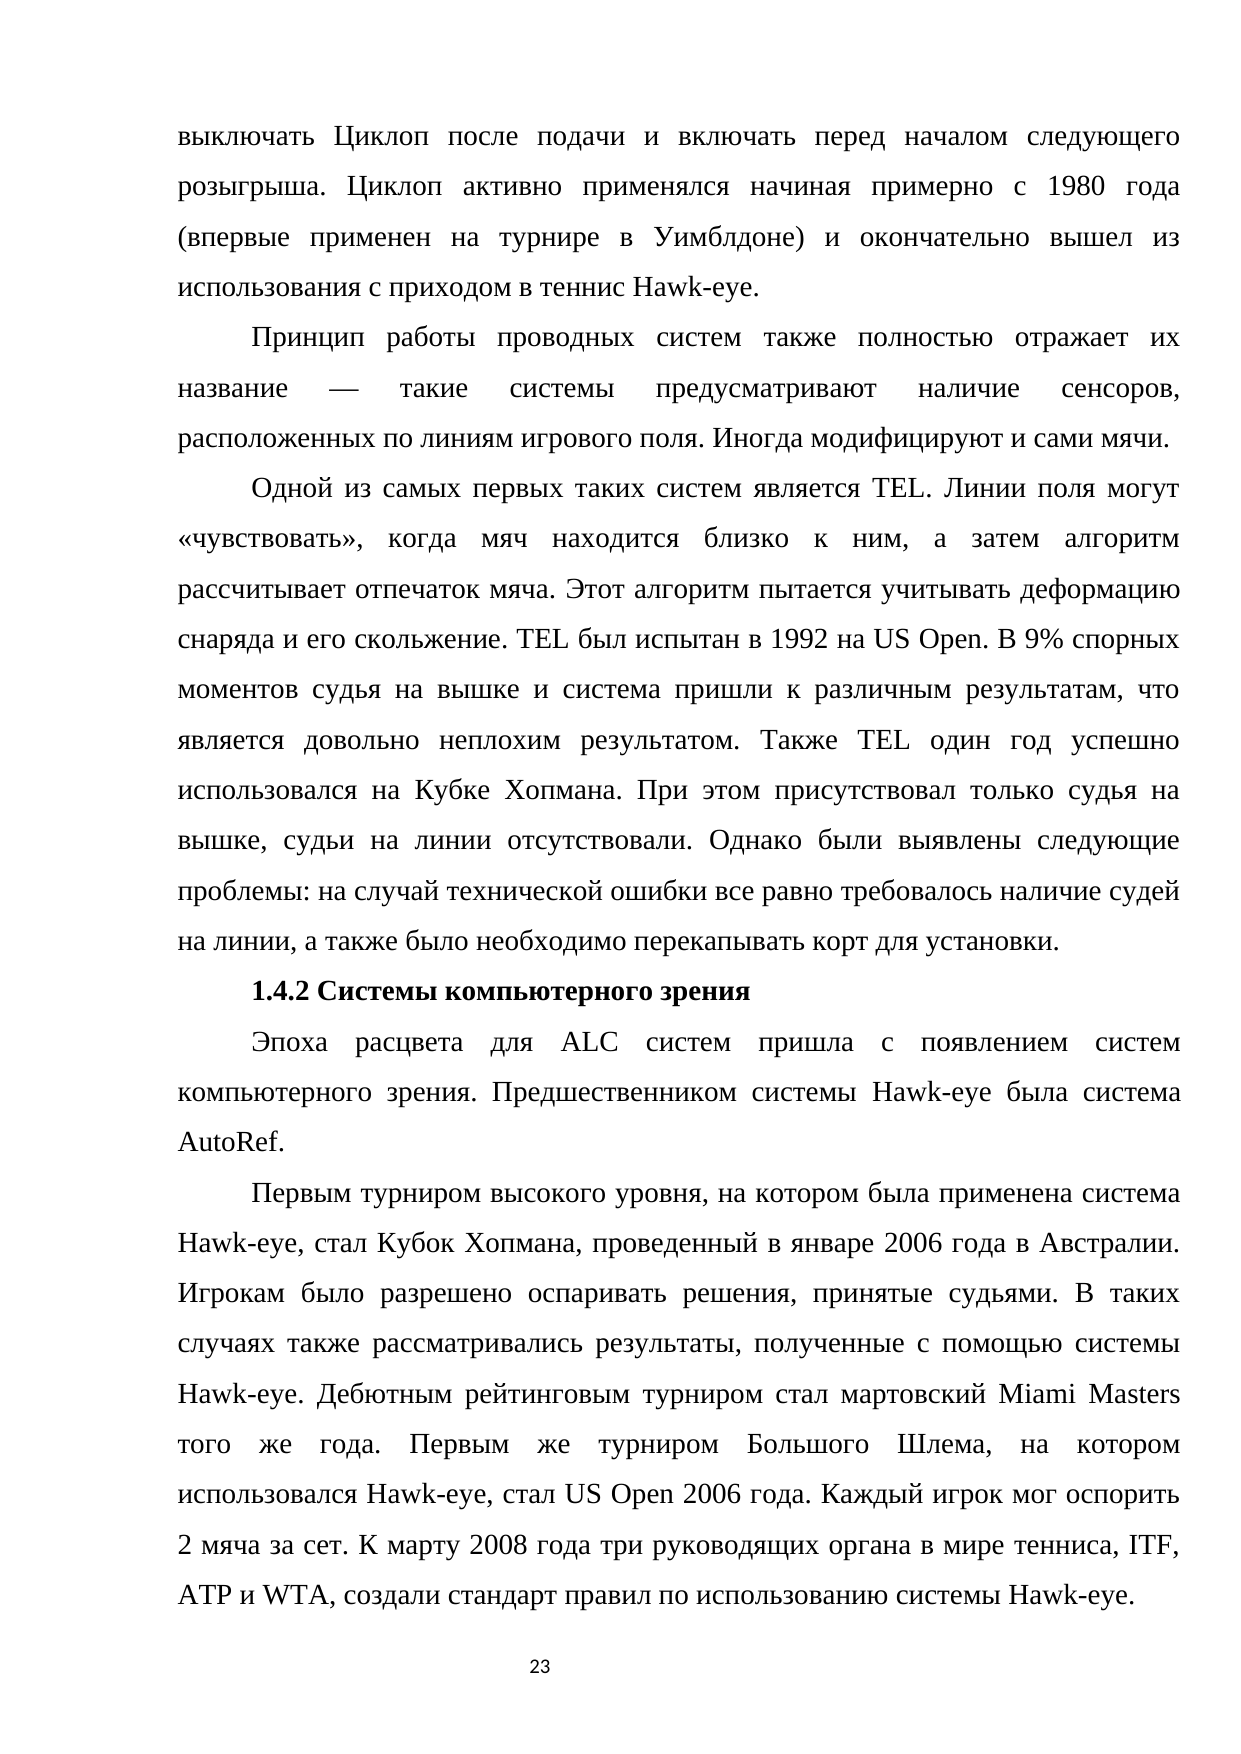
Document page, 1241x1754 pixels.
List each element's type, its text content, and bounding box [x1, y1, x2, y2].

text Принцип работы проводных систем также полностью отражает их название — такие системы предусматривают наличие сенсоров, расположенных по линиям игрового поля. Иногда модифицируют и сами мячи. [177, 319, 1181, 453]
text Эпоха расцвета для ALC систем пришла с появлением систем компьютерного зрения. Предшественником системы Hawk-eye была система AutoRef. [177, 1024, 1181, 1158]
text Первым турниром высокого уровня, на котором была применена система Hawk-eye, стал Кубок Хопмана, проведенный в январе 2006 года в Австралии. Игрокам было разрешено оспаривать решения, принятые судьями. В таких случаях также рассматривались результаты, полученные с помощью системы Hawk-eye. Дебютным рейтинговым турниром стал мартовский Miami Masters того же года. Первым же турниром Большого Шлема, на котором использовался Hawk-eye, стал US Open 2006 года. Каждый игрок мог оспорить 2 мяча за сет. К марту 2008 года три руководящих органа в мире тенниса, ITF, ATP и WTA, создали стандарт правил по использованию системы Hawk-eye. [177, 1175, 1181, 1611]
text 1.4.2 Системы компьютерного зрения [177, 973, 1181, 1007]
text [177, 118, 1181, 303]
text Одной из самых первых таких систем является TEL. Линии поля могут «чувствовать», когда мяч находится близко к ним, а затем алгоритм рассчитывает отпечаток мяча. Этот алгоритм пытается учитывать деформацию снаряда и его скольжение. TEL был испытан в 1992 на US Open. В 9% спорных моментов судья на вышке и система пришли к различным результатам, что является довольно неплохим результатом. Также TEL один год успешно использовался на Кубке Хопмана. При этом присутствовал только судья на вышке, судьи на линии отсутствовали. Однако были выявлены следующие проблемы: на случай технической ошибки все равно требовалось наличие судей на линии, а также было необходимо перекапывать корт для установки. [177, 470, 1181, 957]
